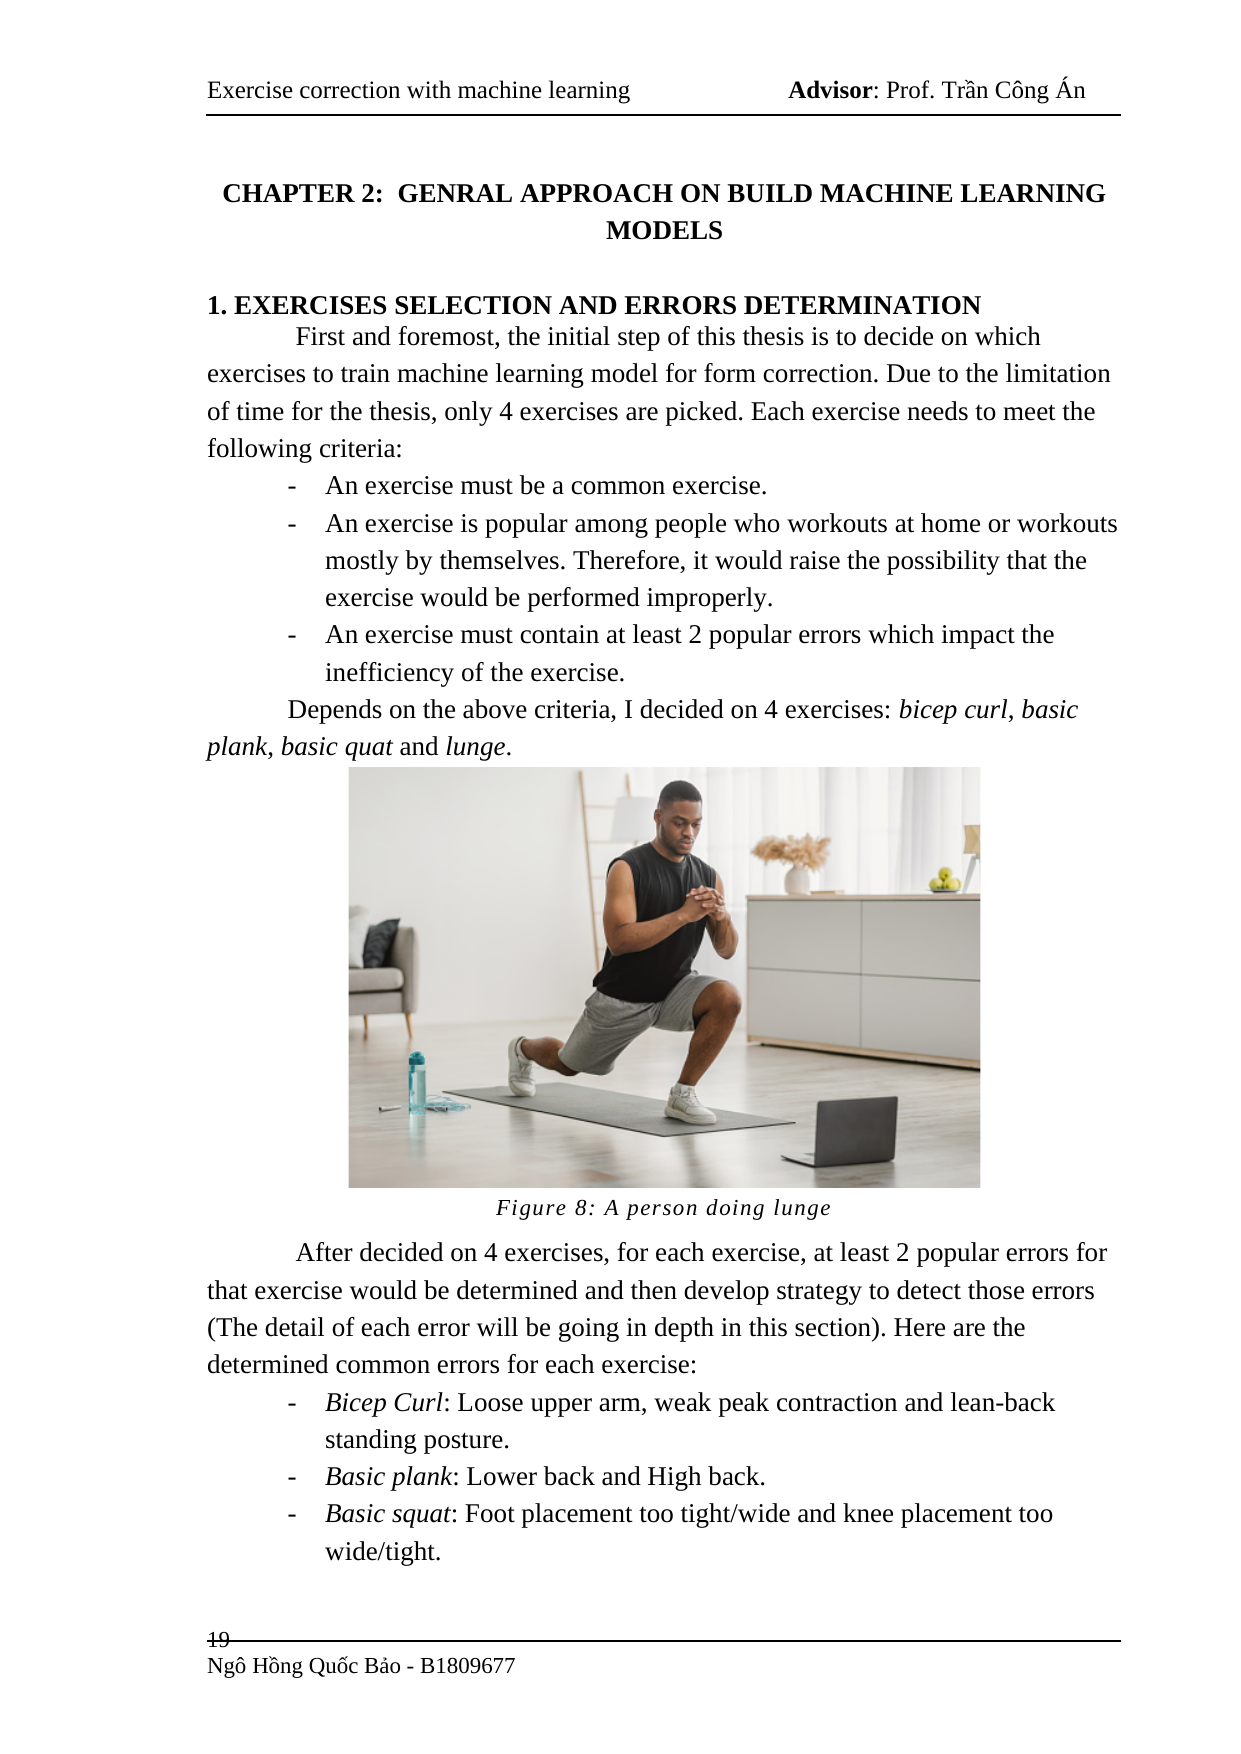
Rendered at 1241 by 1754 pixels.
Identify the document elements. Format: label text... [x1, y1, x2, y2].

text GENRAL APPROACH ON BUILD MACHINE LEARNING MODELS [207, 177, 1122, 246]
list An exercise must be a common exercise. [287, 469, 1122, 501]
list Basic plank: Lower back and High back. [287, 1460, 1122, 1491]
text First and foremost, the initial step of this thesis is to decide on which exercises to train machine learning model for form correction. Due to the limitation of time for the thesis, only 4 exercises are picked. Each exercise needs to meet the following criteria: [207, 320, 1122, 463]
text Figure 8: A person doing lunge [207, 1193, 1122, 1220]
list An exercise is popular among people who workouts at home or workouts mostly by themselves. Therefore, it would raise the possibility that the exercise would be performed improperly. [287, 507, 1122, 612]
list An exercise must contain at least 2 popular errors which impact the inefficiency of the exercise. [287, 618, 1122, 687]
text After decided on 4 exercises, for each exercise, at least 2 popular errors for that exercise would be determined and then develop strategy to detect those errors (The detail of each error will be going in depth in this section). Here are the determined common errors for each exercise: [207, 1237, 1122, 1379]
text Depends on the above criteria, I decided on 4 exercises: bicep curl, basic plank, basic quat and lunge. [207, 693, 1122, 762]
picture [348, 767, 981, 1188]
list Basic squat: Foot placement too tight/wide and knee placement too wide/tight. [287, 1498, 1122, 1566]
text 1. EXERCISES SELECTION AND ERRORS DETERMINATION [207, 289, 1122, 320]
list Bicep Curl: Loose upper arm, weak peak contraction and lean-back standing posture. [287, 1386, 1122, 1454]
